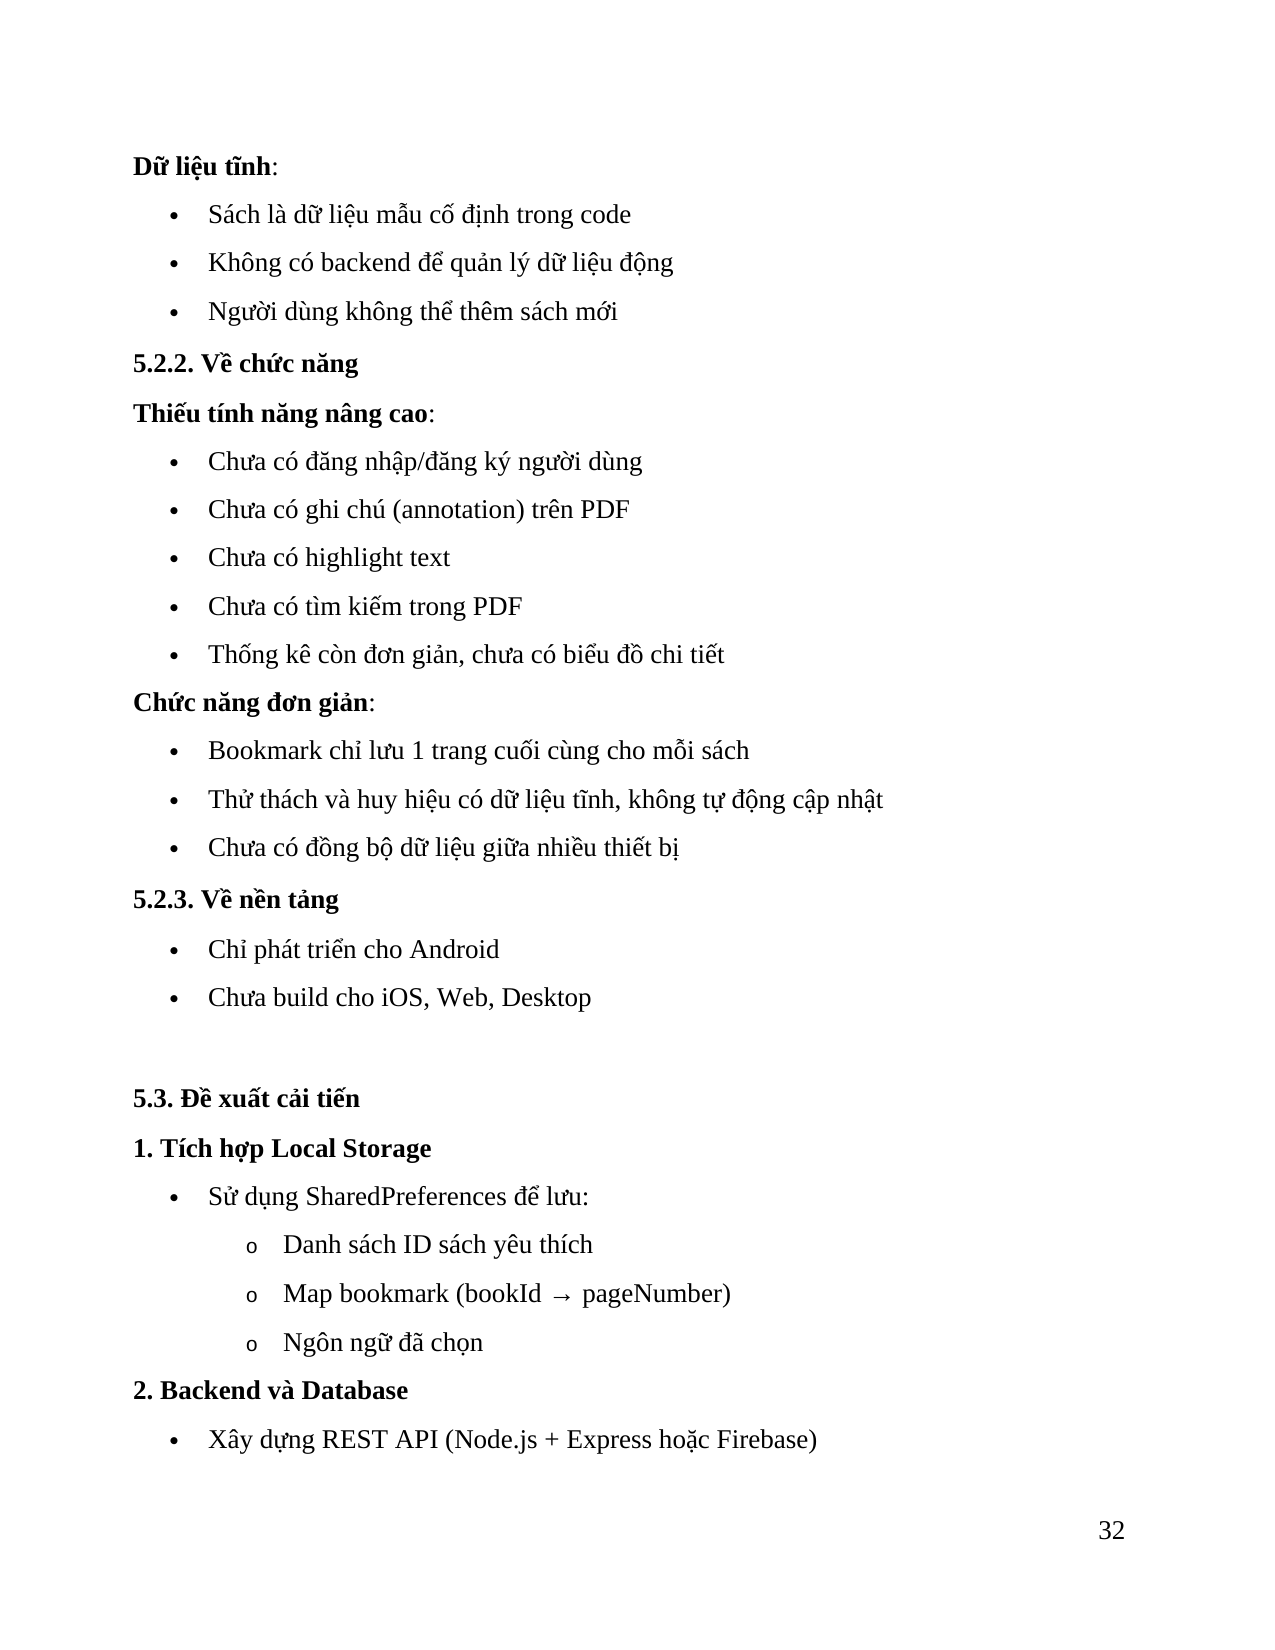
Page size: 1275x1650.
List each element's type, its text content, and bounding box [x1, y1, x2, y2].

list Xây dựng REST API (Node.js + Express hoặc Firebase) [170, 1423, 1125, 1454]
text 2. Backend và Database [133, 1374, 1125, 1406]
text Thiếu tính năng nâng cao: [133, 397, 1125, 428]
text 1. Tích hợp Local Storage [133, 1132, 1125, 1163]
list Sử dụng SharedPreferences để lưu: [170, 1180, 1125, 1211]
list Chỉ phát triển cho Android [170, 933, 1125, 964]
subtitle 5.2.3. Về nền tảng [133, 883, 1125, 914]
list Bookmark chỉ lưu 1 trang cuối cùng cho mỗi sách [170, 734, 1125, 766]
text Dữ liệu tĩnh: [133, 150, 1125, 181]
list Chưa có highlight text [170, 542, 1125, 573]
subtitle 5.2.2. Về chức năng [133, 347, 1125, 378]
list Không có backend để quản lý dữ liệu động [170, 246, 1125, 278]
list Sách là dữ liệu mẫu cố định trong code [170, 198, 1125, 229]
list Chưa có ghi chú (annotation) trên PDF [170, 493, 1125, 524]
list Ngôn ngữ đã chọn [245, 1326, 1125, 1357]
list Map bookmark (bookId → pageNumber) [245, 1277, 1125, 1308]
text Chức năng đơn giản: [133, 686, 1125, 717]
list Thống kê còn đơn giản, chưa có biểu đồ chi tiết [170, 638, 1125, 669]
list Thử thách và huy hiệu có dữ liệu tĩnh, không tự động cập nhật [170, 783, 1125, 814]
list Chưa có tìm kiếm trong PDF [170, 590, 1125, 621]
list Chưa có đăng nhập/đăng ký người dùng [170, 445, 1125, 476]
list Chưa build cho iOS, Web, Desktop [170, 981, 1125, 1012]
list Danh sách ID sách yêu thích [245, 1228, 1125, 1260]
list Người dùng không thể thêm sách mới [170, 295, 1125, 326]
list Chưa có đồng bộ dữ liệu giữa nhiều thiết bị [170, 831, 1125, 862]
subtitle 5.3. Đề xuất cải tiến [133, 1082, 1125, 1113]
